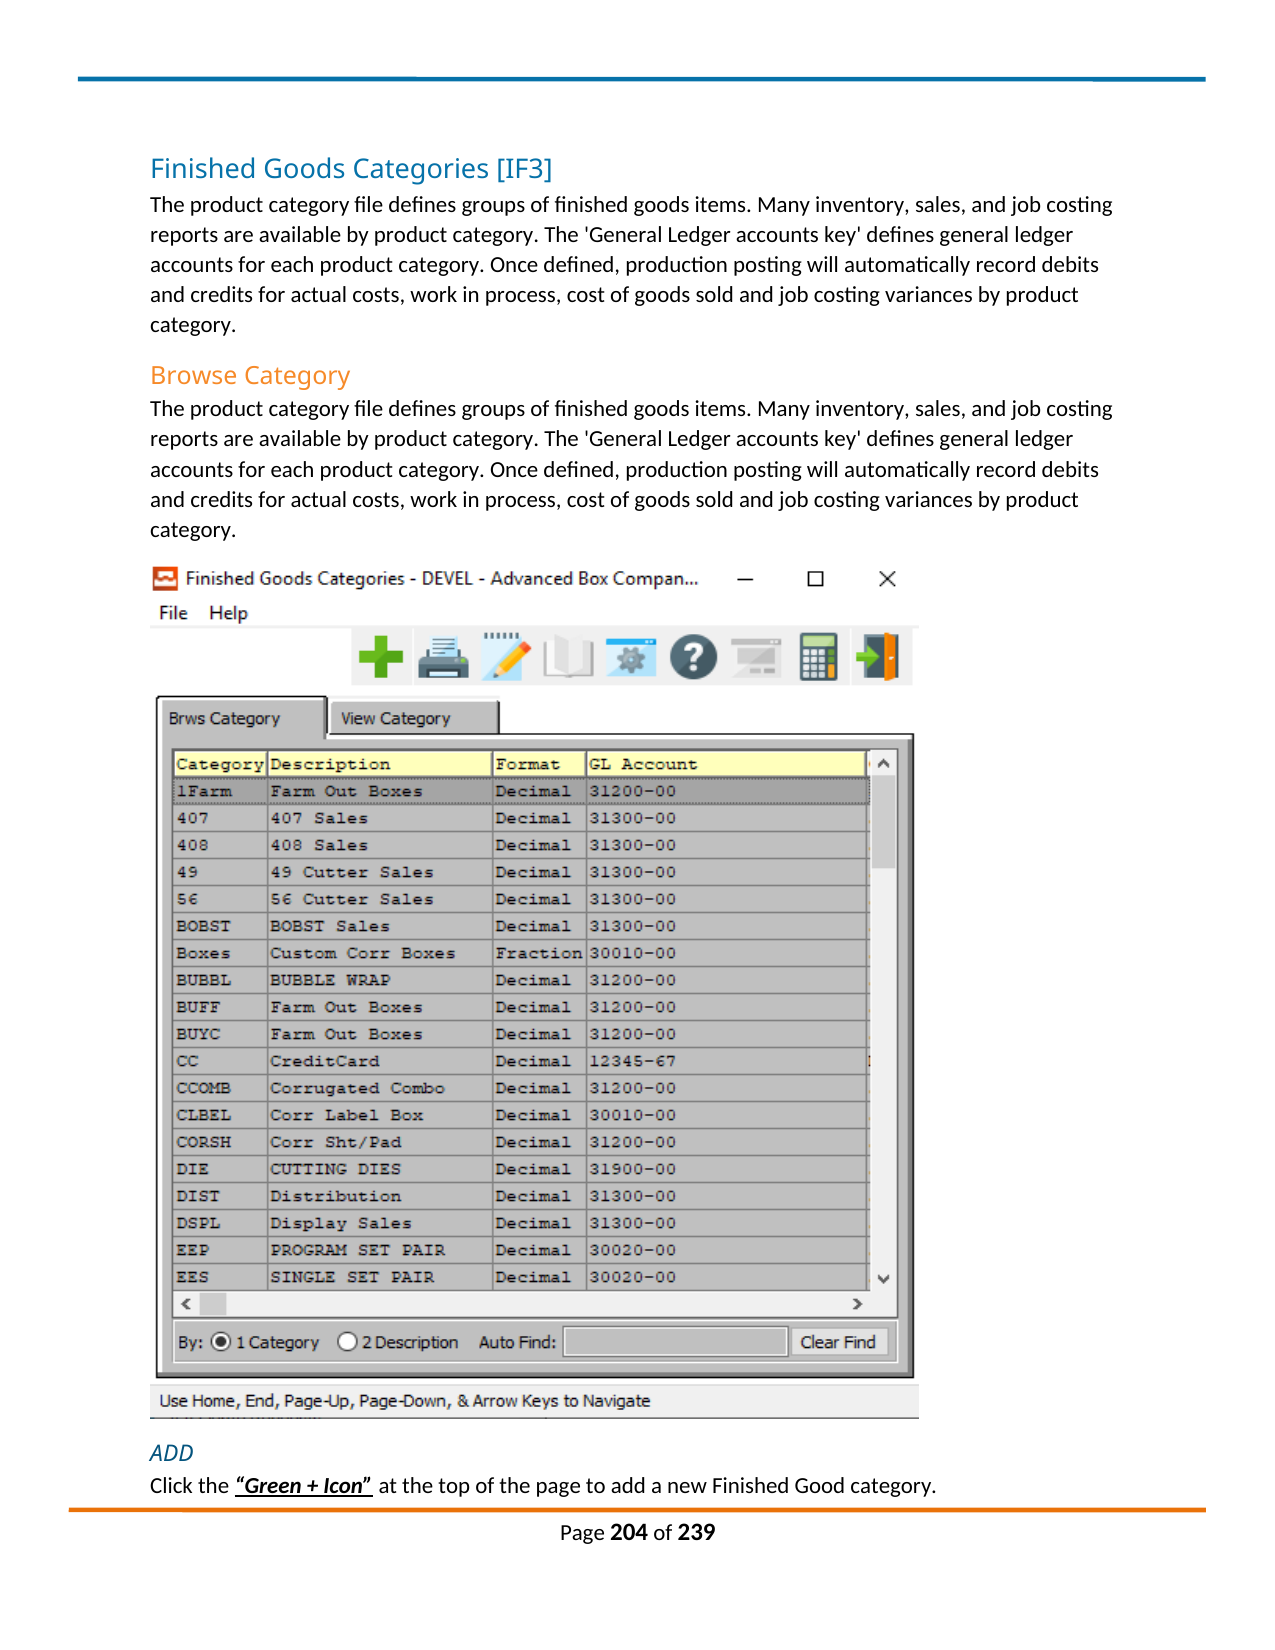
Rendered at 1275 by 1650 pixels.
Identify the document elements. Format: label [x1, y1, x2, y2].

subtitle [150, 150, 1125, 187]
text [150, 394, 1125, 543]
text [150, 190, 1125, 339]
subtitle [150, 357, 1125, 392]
picture [150, 562, 919, 1419]
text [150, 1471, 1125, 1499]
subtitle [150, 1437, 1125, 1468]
